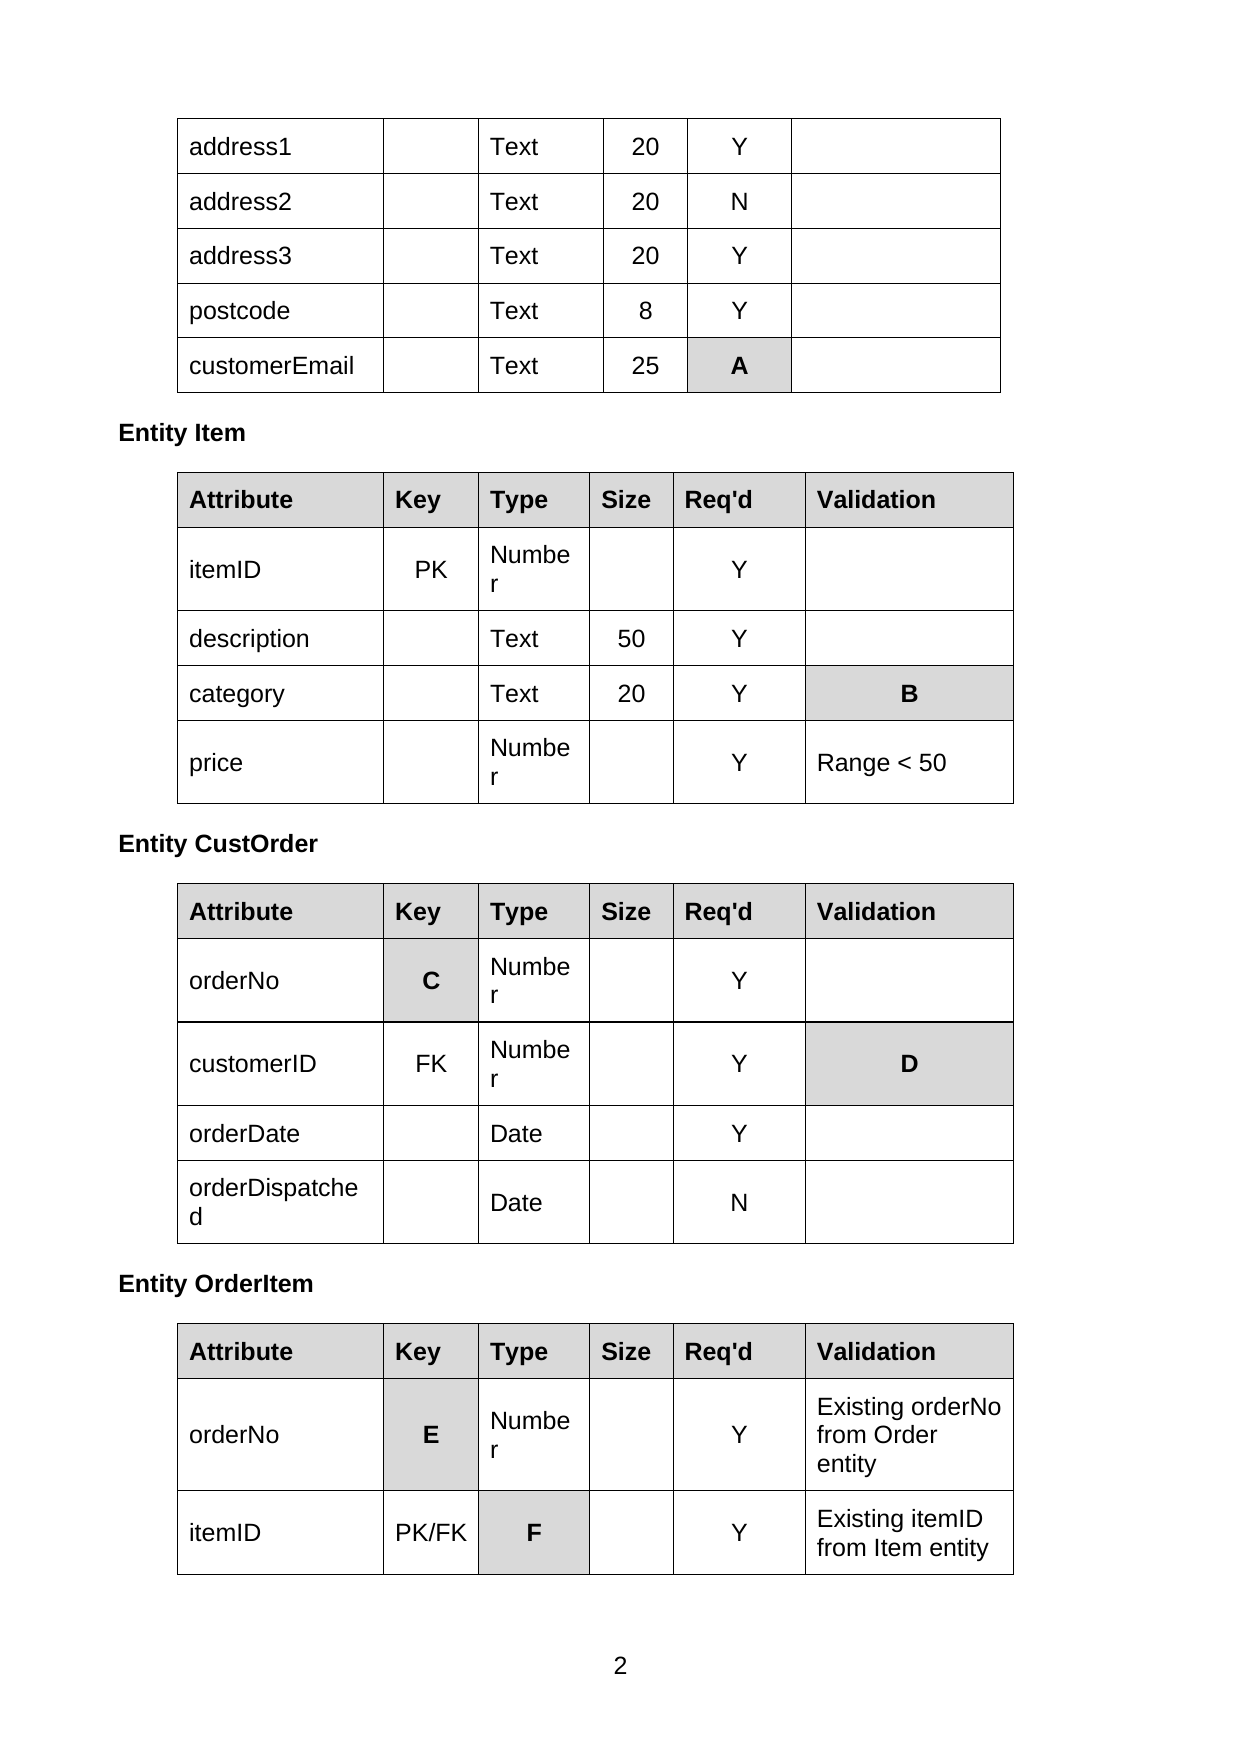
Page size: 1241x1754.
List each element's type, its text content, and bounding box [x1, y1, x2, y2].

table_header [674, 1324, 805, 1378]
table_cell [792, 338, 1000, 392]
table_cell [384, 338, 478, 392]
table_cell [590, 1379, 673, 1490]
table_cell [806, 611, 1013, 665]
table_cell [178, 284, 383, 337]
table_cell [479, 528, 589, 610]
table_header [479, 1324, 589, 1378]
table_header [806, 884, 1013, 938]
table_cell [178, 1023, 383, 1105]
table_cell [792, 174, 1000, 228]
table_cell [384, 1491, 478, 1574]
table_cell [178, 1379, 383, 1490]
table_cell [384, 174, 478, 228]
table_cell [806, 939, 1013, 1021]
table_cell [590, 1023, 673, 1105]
subtitle Entity OrderItem [118, 1269, 1122, 1298]
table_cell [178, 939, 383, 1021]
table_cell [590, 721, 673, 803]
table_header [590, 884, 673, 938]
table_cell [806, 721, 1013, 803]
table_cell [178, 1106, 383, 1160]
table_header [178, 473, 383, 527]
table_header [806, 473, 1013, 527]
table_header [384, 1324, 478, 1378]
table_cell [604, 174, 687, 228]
subtitle Entity CustOrder [118, 829, 1122, 858]
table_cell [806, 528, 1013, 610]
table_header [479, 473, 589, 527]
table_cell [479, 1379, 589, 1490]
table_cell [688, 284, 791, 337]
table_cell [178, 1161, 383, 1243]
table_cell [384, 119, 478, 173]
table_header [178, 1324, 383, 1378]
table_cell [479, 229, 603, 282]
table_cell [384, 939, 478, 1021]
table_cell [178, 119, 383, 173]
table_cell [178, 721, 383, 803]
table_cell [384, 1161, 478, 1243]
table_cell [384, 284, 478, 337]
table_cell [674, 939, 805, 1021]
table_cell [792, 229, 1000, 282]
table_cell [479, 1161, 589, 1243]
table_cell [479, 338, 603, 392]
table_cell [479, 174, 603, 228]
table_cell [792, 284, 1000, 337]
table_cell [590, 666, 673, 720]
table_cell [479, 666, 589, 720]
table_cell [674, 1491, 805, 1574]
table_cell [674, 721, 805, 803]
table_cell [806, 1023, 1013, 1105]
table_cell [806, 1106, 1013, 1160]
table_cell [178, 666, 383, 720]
subtitle Entity Item [118, 418, 1122, 447]
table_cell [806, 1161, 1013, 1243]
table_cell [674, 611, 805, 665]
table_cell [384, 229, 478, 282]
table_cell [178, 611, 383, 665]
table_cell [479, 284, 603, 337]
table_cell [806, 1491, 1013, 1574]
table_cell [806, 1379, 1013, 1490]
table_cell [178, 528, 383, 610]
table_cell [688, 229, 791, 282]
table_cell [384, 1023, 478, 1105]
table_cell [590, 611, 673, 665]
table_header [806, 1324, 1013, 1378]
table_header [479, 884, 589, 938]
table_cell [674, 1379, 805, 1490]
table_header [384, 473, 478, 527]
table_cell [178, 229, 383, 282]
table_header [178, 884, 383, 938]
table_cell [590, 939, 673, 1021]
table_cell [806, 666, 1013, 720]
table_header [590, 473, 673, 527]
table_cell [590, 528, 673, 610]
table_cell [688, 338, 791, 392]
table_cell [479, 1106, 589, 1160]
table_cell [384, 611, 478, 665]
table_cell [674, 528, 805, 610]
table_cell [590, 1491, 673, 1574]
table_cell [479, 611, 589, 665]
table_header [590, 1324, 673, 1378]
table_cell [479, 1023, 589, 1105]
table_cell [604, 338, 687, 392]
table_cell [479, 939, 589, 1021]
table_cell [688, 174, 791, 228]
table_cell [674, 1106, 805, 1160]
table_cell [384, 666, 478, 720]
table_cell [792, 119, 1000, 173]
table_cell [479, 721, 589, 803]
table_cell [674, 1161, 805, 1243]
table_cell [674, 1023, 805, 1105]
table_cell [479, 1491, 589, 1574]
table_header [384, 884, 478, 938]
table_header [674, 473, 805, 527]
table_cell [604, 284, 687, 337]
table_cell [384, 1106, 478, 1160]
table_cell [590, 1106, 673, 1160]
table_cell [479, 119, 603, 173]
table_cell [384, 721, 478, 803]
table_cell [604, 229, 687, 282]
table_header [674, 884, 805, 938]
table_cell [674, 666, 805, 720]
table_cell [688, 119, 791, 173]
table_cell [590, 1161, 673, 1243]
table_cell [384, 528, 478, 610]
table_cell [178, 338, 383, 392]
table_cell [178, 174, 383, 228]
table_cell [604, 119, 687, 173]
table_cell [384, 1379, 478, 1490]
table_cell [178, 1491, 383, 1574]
